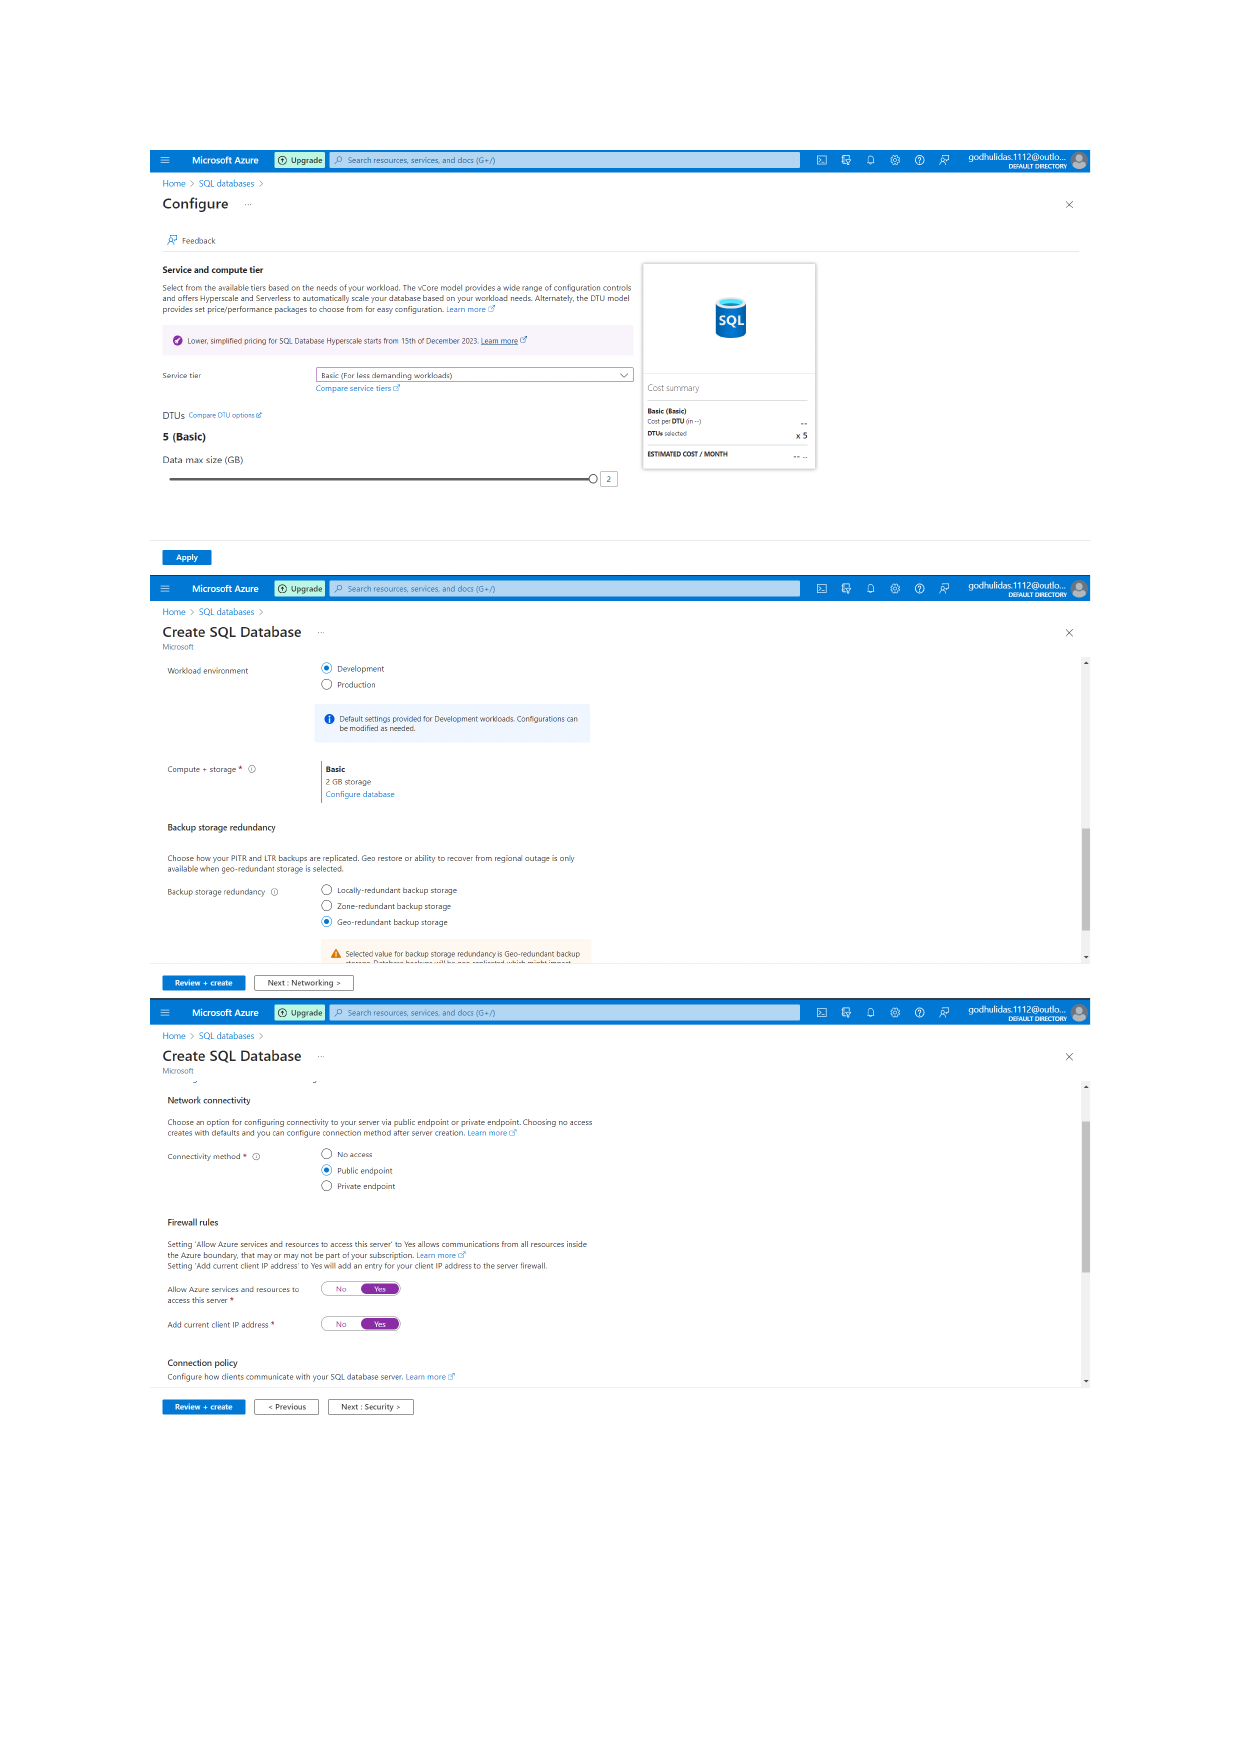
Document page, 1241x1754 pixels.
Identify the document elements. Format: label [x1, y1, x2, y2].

picture [150, 150, 1091, 993]
picture [150, 998, 1091, 1421]
